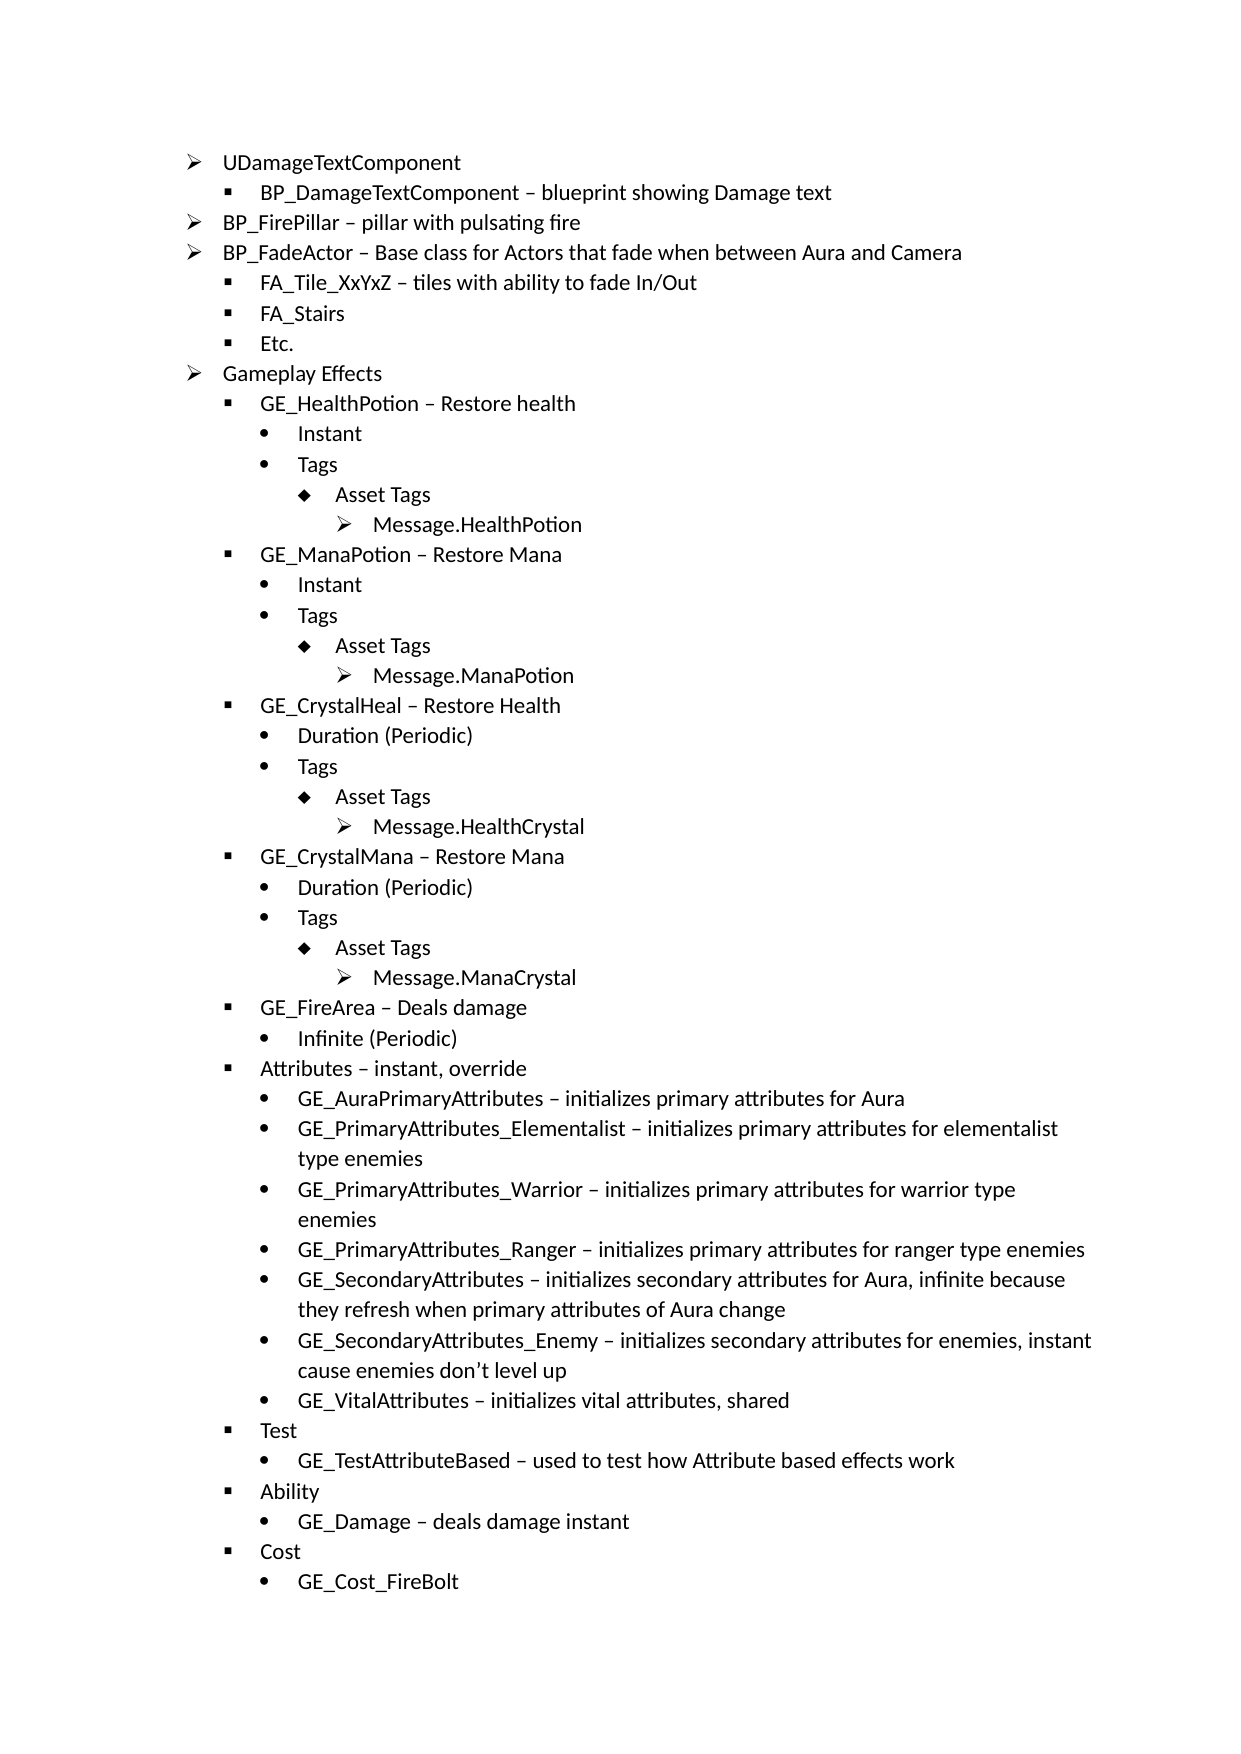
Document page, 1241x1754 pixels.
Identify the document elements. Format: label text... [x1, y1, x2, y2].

list GE_FireArea – Deals damage [223, 993, 1093, 1021]
list GE_Damage – deals damage instant [260, 1507, 1093, 1535]
list Etc. [223, 329, 1093, 357]
list FA_Tile_XxYxZ – tiles with ability to fade In/Out [223, 268, 1093, 296]
list Asset Tags [298, 782, 1093, 810]
list Infinite (Periodic) [260, 1024, 1093, 1052]
list Message.HealthPotion [335, 510, 1093, 538]
list Asset Tags [298, 933, 1093, 961]
list Instant [260, 419, 1093, 447]
list Cost [223, 1537, 1093, 1565]
list Gameplay Effects [185, 359, 1093, 387]
list Message.HealthCrystal [335, 812, 1093, 840]
list Attributes – instant, override [223, 1054, 1093, 1082]
list GE_CrystalMana – Restore Mana [223, 842, 1093, 870]
list UDamageTextComponent [185, 148, 1093, 176]
list Asset Tags [298, 631, 1093, 659]
list BP_FadeActor – Base class for Actors that fade when between Aura and Camera [185, 238, 1093, 266]
list Ability [223, 1477, 1093, 1505]
list GE_AuraPrimaryAttributes – initializes primary attributes for Aura [260, 1084, 1093, 1112]
list Tags [260, 601, 1093, 629]
list Message.ManaCrystal [335, 963, 1093, 991]
list GE_PrimaryAttributes_Warrior – initializes primary attributes for warrior type enemies [260, 1175, 1093, 1233]
list Test [223, 1416, 1093, 1444]
list GE_ManaPotion – Restore Mana [223, 540, 1093, 568]
list GE_PrimaryAttributes_Ranger – initializes primary attributes for ranger type enemies [260, 1235, 1093, 1263]
list Tags [260, 752, 1093, 780]
list Instant [260, 571, 1093, 598]
list Tags [260, 450, 1093, 478]
list GE_Cost_FireBolt [260, 1567, 1093, 1595]
list FA_Stairs [223, 299, 1093, 327]
list Asset Tags [298, 480, 1093, 508]
list GE_HealthPotion – Restore health [223, 389, 1093, 417]
list BP_DamageTextComponent – blueprint showing Damage text [223, 178, 1093, 206]
list Duration (Periodic) [260, 873, 1093, 901]
list GE_SecondaryAttributes_Enemy – initializes secondary attributes for enemies, instant cause enemies don’t level up [260, 1326, 1093, 1384]
list BP_FirePillar – pillar with pulsating fire [185, 208, 1093, 236]
list GE_TestAttributeBased – used to test how Attribute based effects work [260, 1447, 1093, 1474]
list GE_PrimaryAttributes_Elementalist – initializes primary attributes for elementalist type enemies [260, 1114, 1093, 1172]
list GE_CrystalHeal – Restore Health [223, 691, 1093, 719]
list Message.ManaPotion [335, 661, 1093, 689]
list GE_VitalAttributes – initializes vital attributes, shared [260, 1386, 1093, 1414]
list Duration (Periodic) [260, 722, 1093, 749]
list GE_SecondaryAttributes – initializes secondary attributes for Aura, infinite because they refresh when primary attributes of Aura change [260, 1265, 1093, 1323]
list Tags [260, 903, 1093, 931]
